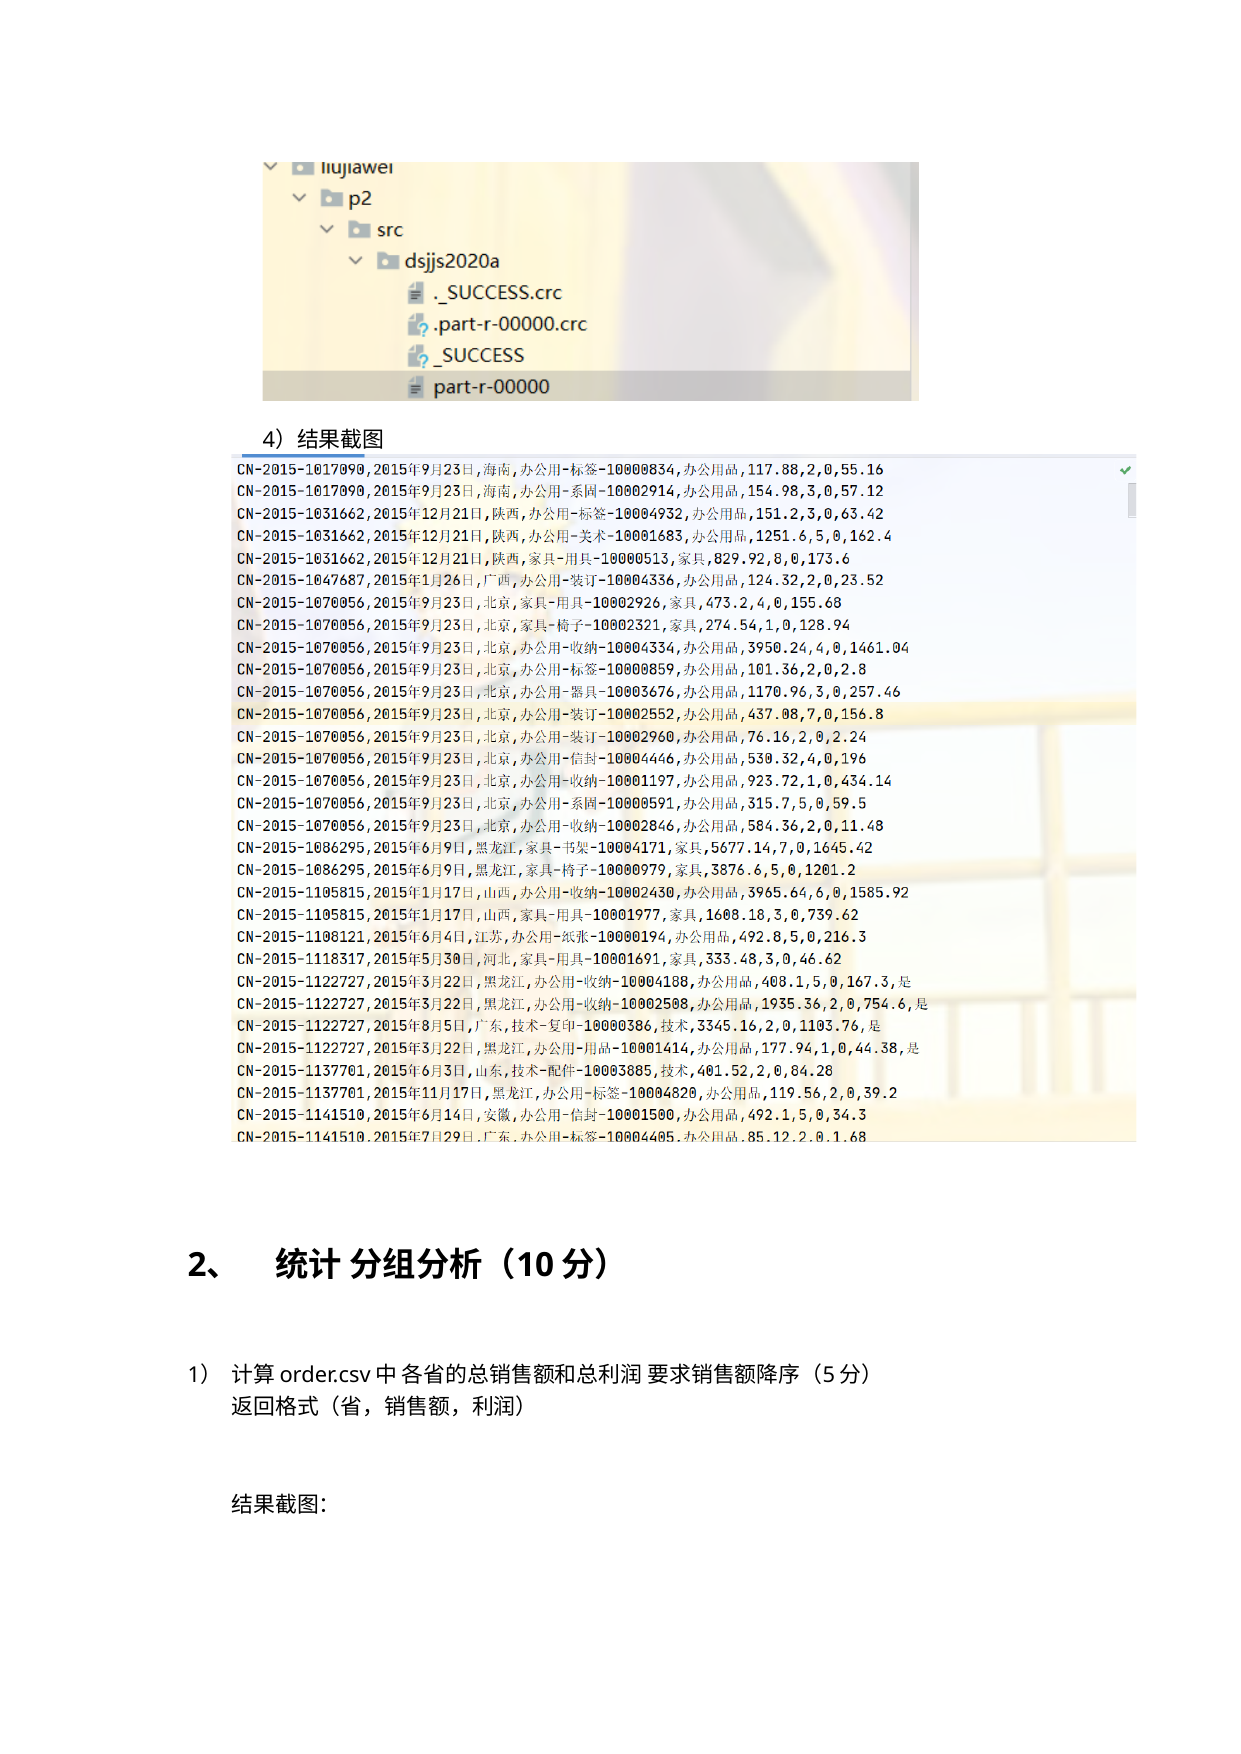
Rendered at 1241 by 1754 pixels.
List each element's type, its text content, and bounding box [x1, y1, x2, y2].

picture [231, 454, 1137, 1142]
list 4）结果截图 [262, 422, 1093, 454]
list 计算order.csv中 各省的总销售额和总利润 要求销售额降序（5分） [187, 1356, 1093, 1389]
subtitle 统计 分组分析（10分） [187, 1229, 1093, 1294]
picture [262, 162, 919, 401]
text 结果截图： [187, 1486, 1093, 1519]
list 返回格式（省，销售额，利润） [231, 1389, 1093, 1421]
